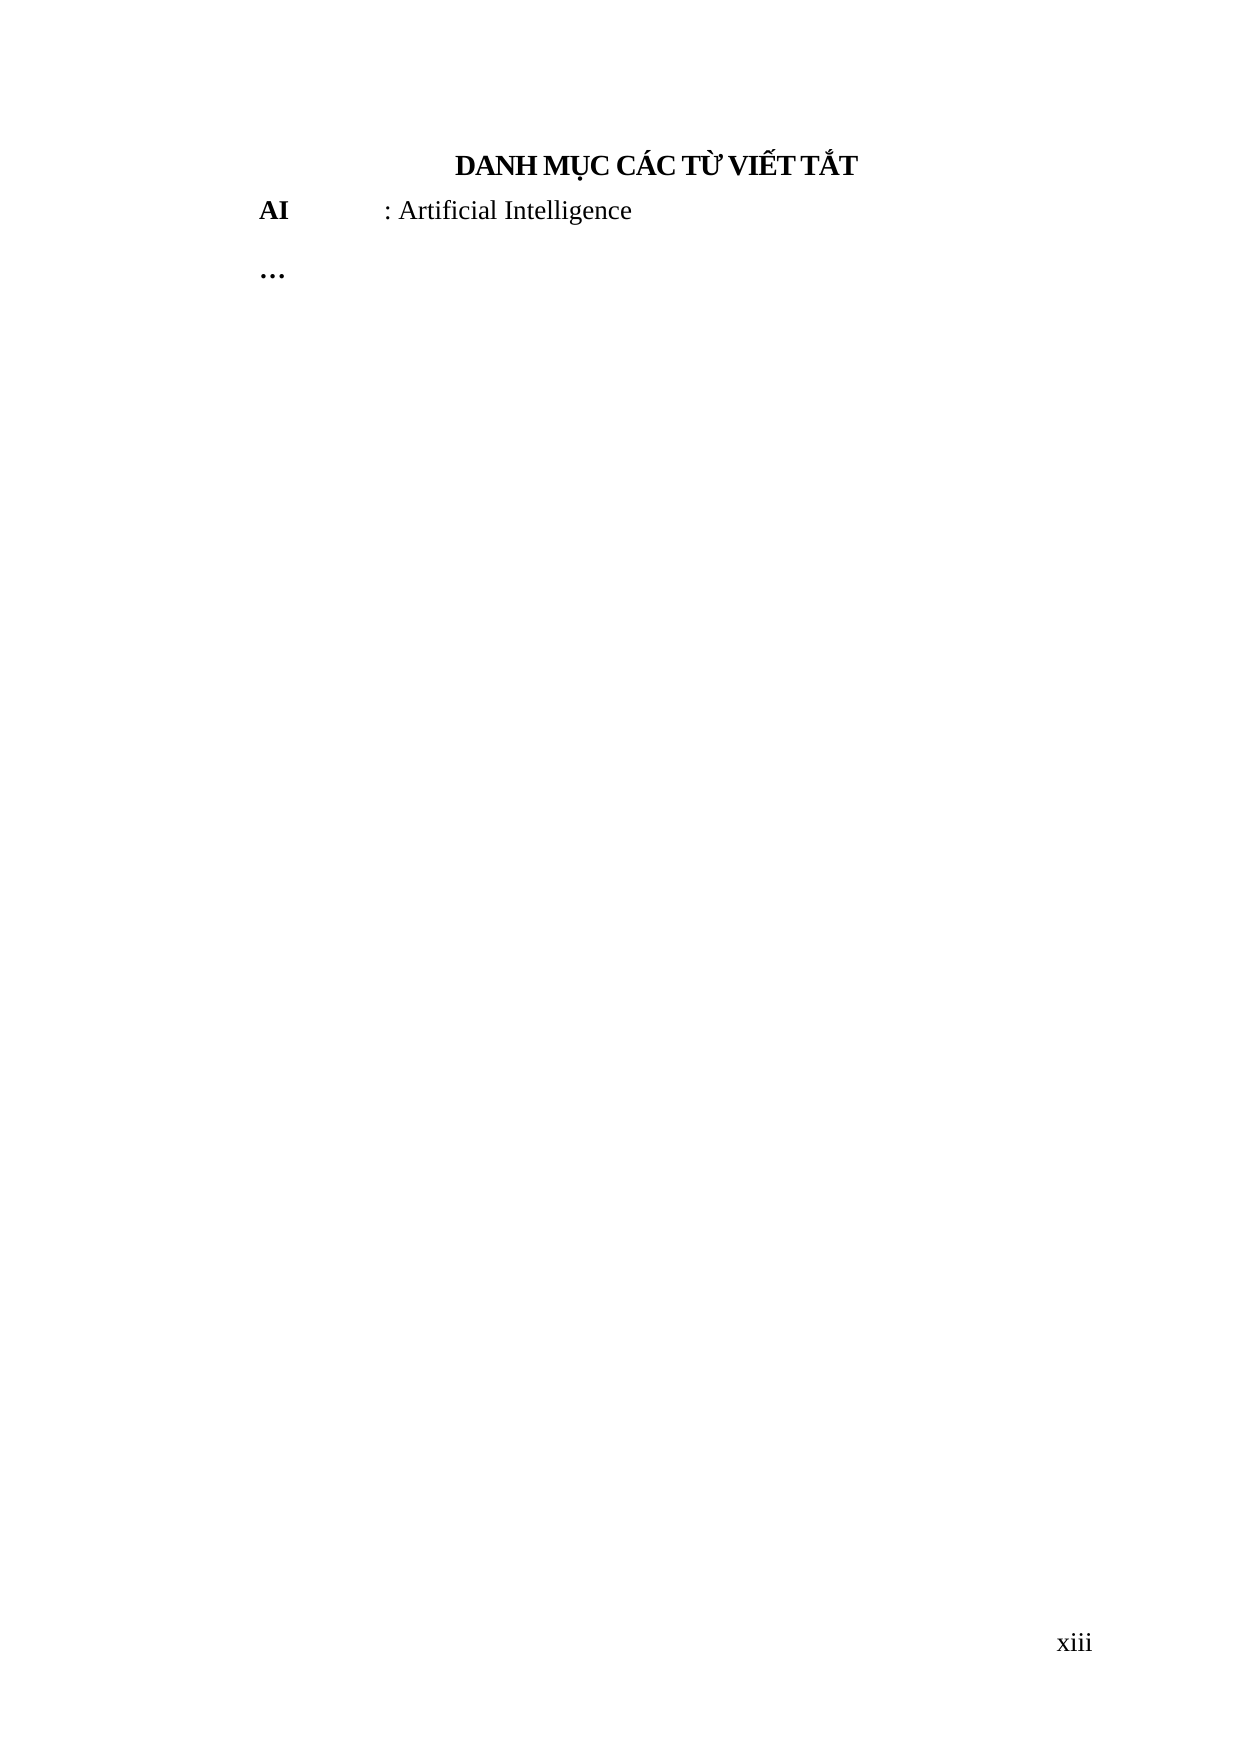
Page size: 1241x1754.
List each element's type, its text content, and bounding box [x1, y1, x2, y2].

title DANH MỤC CÁC TỪ VIẾT TẮT [221, 148, 1092, 181]
text AI : Artificial Intelligence [259, 194, 1092, 225]
text … [259, 253, 1092, 284]
